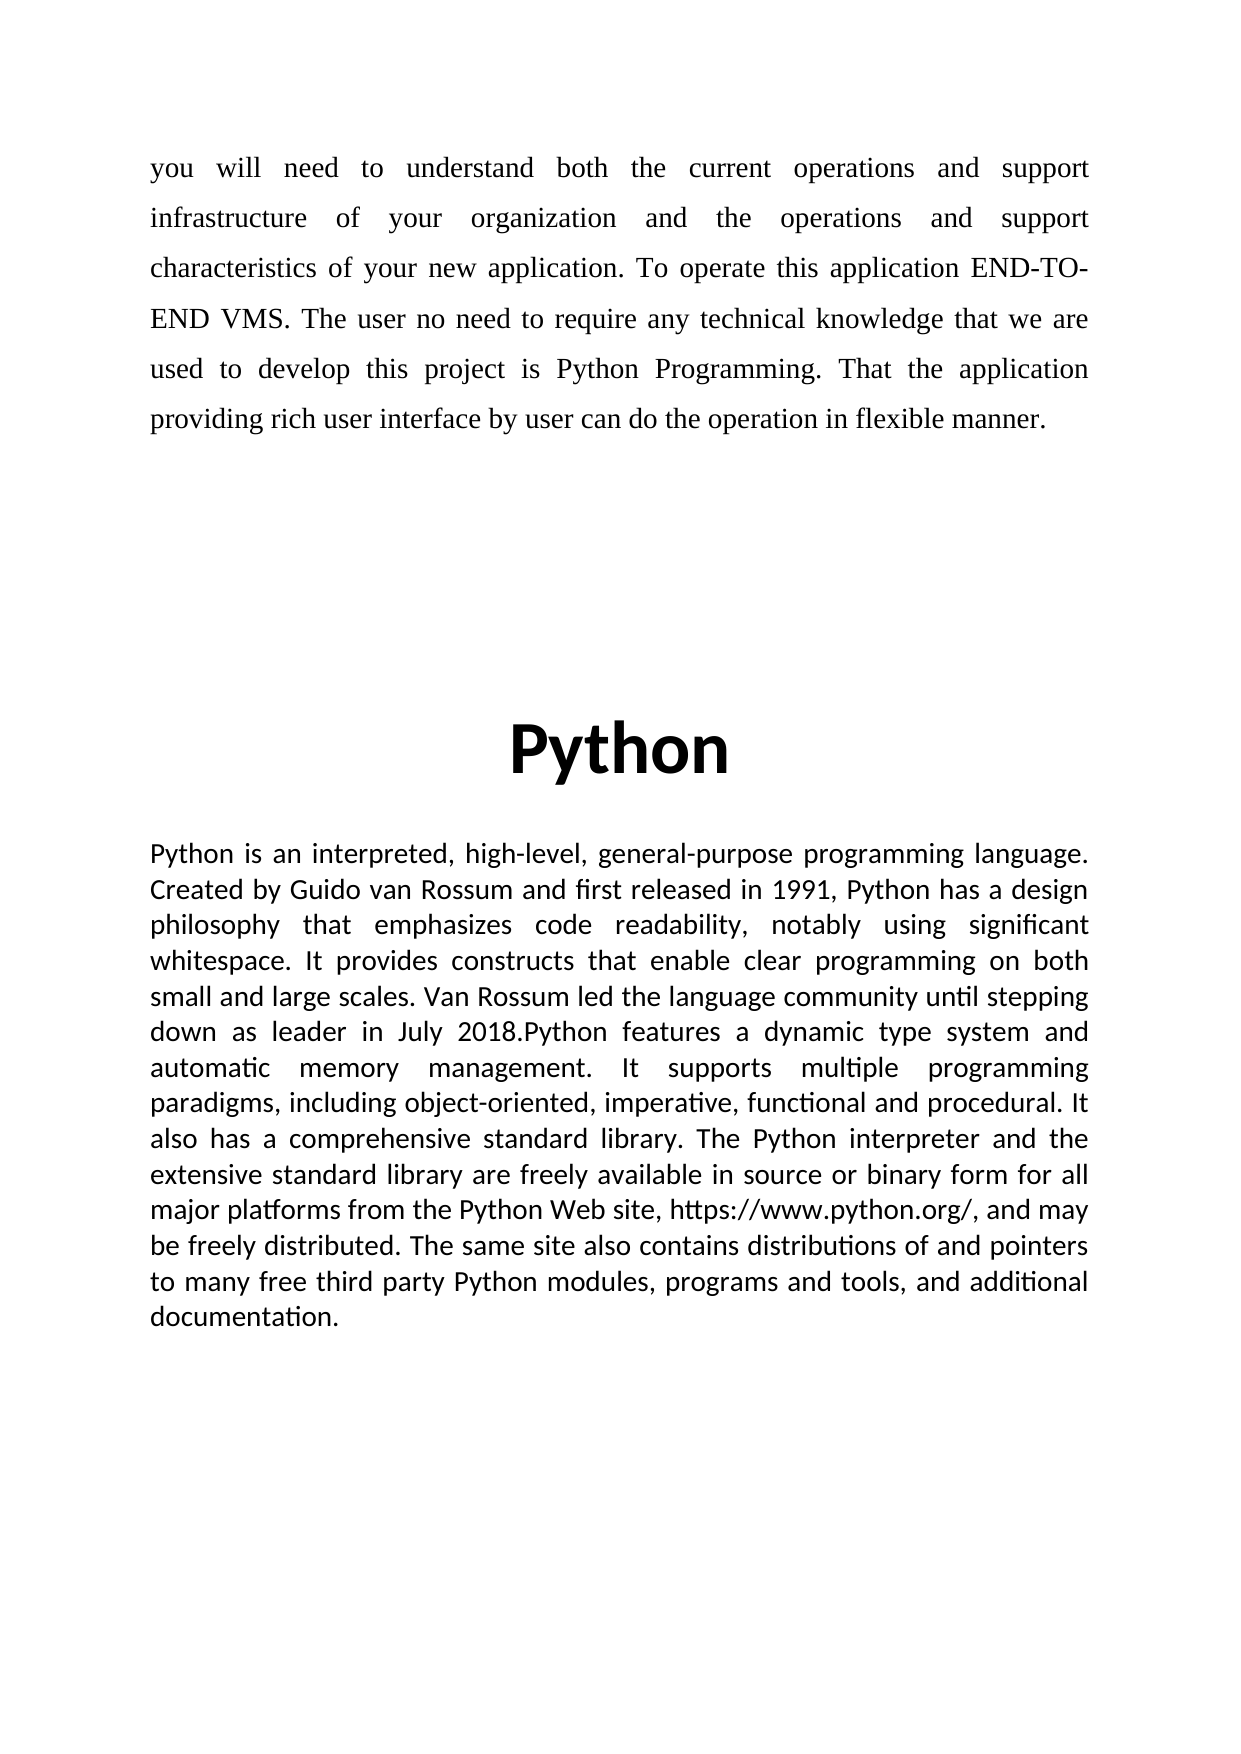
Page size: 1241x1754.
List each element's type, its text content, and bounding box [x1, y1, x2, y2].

text Python is an interpreted, high-level, general-purpose programming language. Created by Guido van Rossum and first released in 1991, Python has a design philosophy that emphasizes code readability, notably using significant whitespace. It provides constructs that enable clear programming on both small and large scales. Van Rossum led the language community until stepping down as leader in July 2018.Python features a dynamic type system and automatic memory management. It supports multiple programming paradigms, including object-oriented, imperative, functional and procedural. It also has a comprehensive standard library. The Python interpreter and the extensive standard library are freely available in source or binary form for all major platforms from the Python Web site, https://www.python.org/, and may be freely distributed. The same site also contains distributions of and pointers to many free third party Python modules, programs and tools, and additional documentation. [150, 835, 1090, 1334]
subtitle Python [150, 701, 1090, 792]
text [150, 150, 1090, 435]
